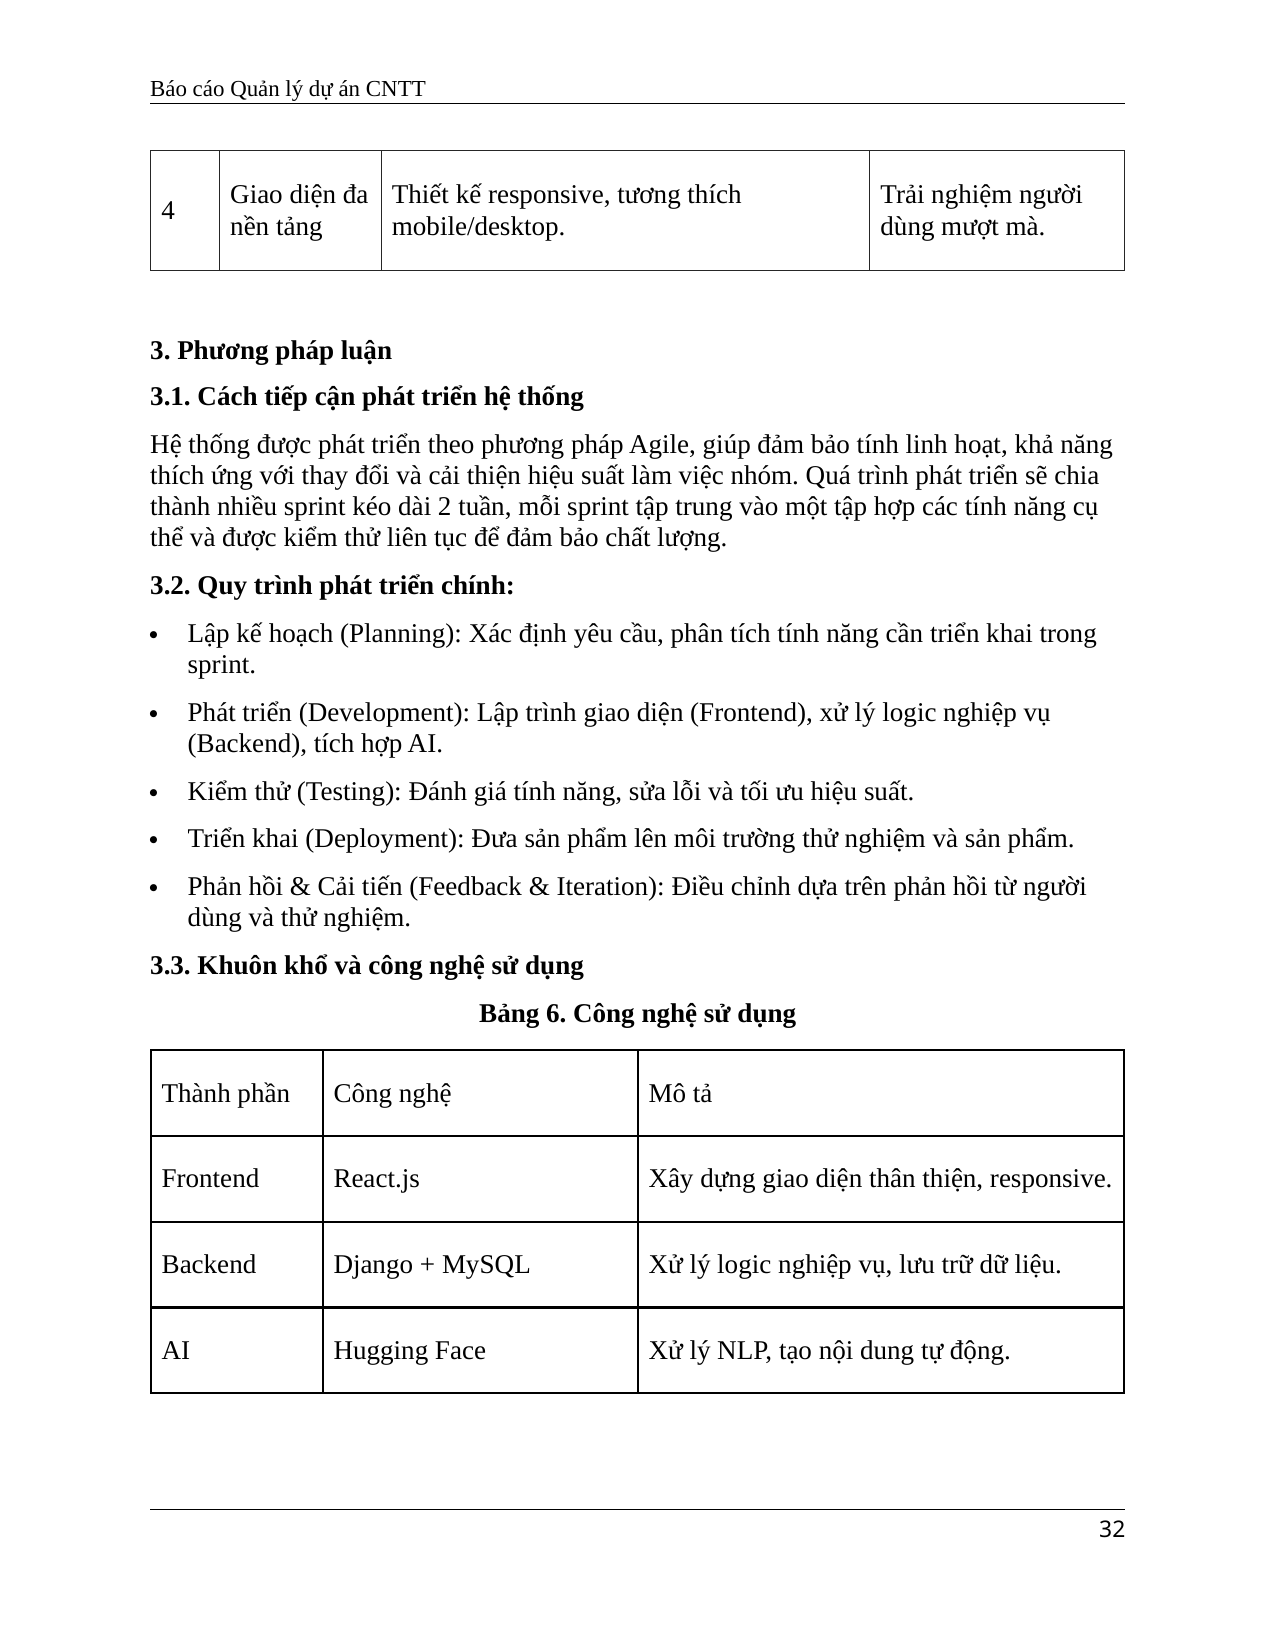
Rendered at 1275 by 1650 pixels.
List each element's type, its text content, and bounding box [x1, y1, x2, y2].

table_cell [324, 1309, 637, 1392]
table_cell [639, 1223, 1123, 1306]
list Lập kế hoạch (Planning): Xác định yêu cầu, phân tích tính năng cần triển khai trong sprint. [150, 617, 1125, 679]
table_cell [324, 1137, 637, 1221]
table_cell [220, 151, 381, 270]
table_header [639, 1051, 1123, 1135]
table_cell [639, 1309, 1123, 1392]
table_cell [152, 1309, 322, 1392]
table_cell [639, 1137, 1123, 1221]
list Phản hồi & Cải tiến (Feedback & Iteration): Điều chỉnh dựa trên phản hồi từ người dùng và thử nghiệm. [150, 870, 1125, 933]
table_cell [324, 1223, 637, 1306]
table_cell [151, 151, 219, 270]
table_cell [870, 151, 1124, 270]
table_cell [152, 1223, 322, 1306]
text Bảng 6. Công nghệ sử dụng [150, 997, 1125, 1028]
text 3.2. Quy trình phát triển chính: [150, 569, 1125, 600]
subtitle 3. Phương pháp luận [150, 334, 1125, 365]
text 3.1. Cách tiếp cận phát triển hệ thống [150, 380, 1125, 411]
list Phát triển (Development): Lập trình giao diện (Frontend), xử lý logic nghiệp vụ (Backend), tích hợp AI. [150, 696, 1125, 758]
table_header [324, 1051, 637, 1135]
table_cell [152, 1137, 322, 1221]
list Triển khai (Deployment): Đưa sản phẩm lên môi trường thử nghiệm và sản phẩm. [150, 823, 1125, 854]
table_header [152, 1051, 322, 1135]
text Hệ thống được phát triển theo phương pháp Agile, giúp đảm bảo tính linh hoạt, khả năng thích ứng với thay đổi và cải thiện hiệu suất làm việc nhóm. Quá trình phát triển sẽ chia thành nhiều sprint kéo dài 2 tuần, mỗi sprint tập trung vào một tập hợp các tính năng cụ thể và được kiểm thử liên tục để đảm bảo chất lượng. [150, 428, 1125, 552]
list Kiểm thử (Testing): Đánh giá tính năng, sửa lỗi và tối ưu hiệu suất. [150, 775, 1125, 806]
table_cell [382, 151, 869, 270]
text 3.3. Khuôn khổ và công nghệ sử dụng [150, 949, 1125, 981]
